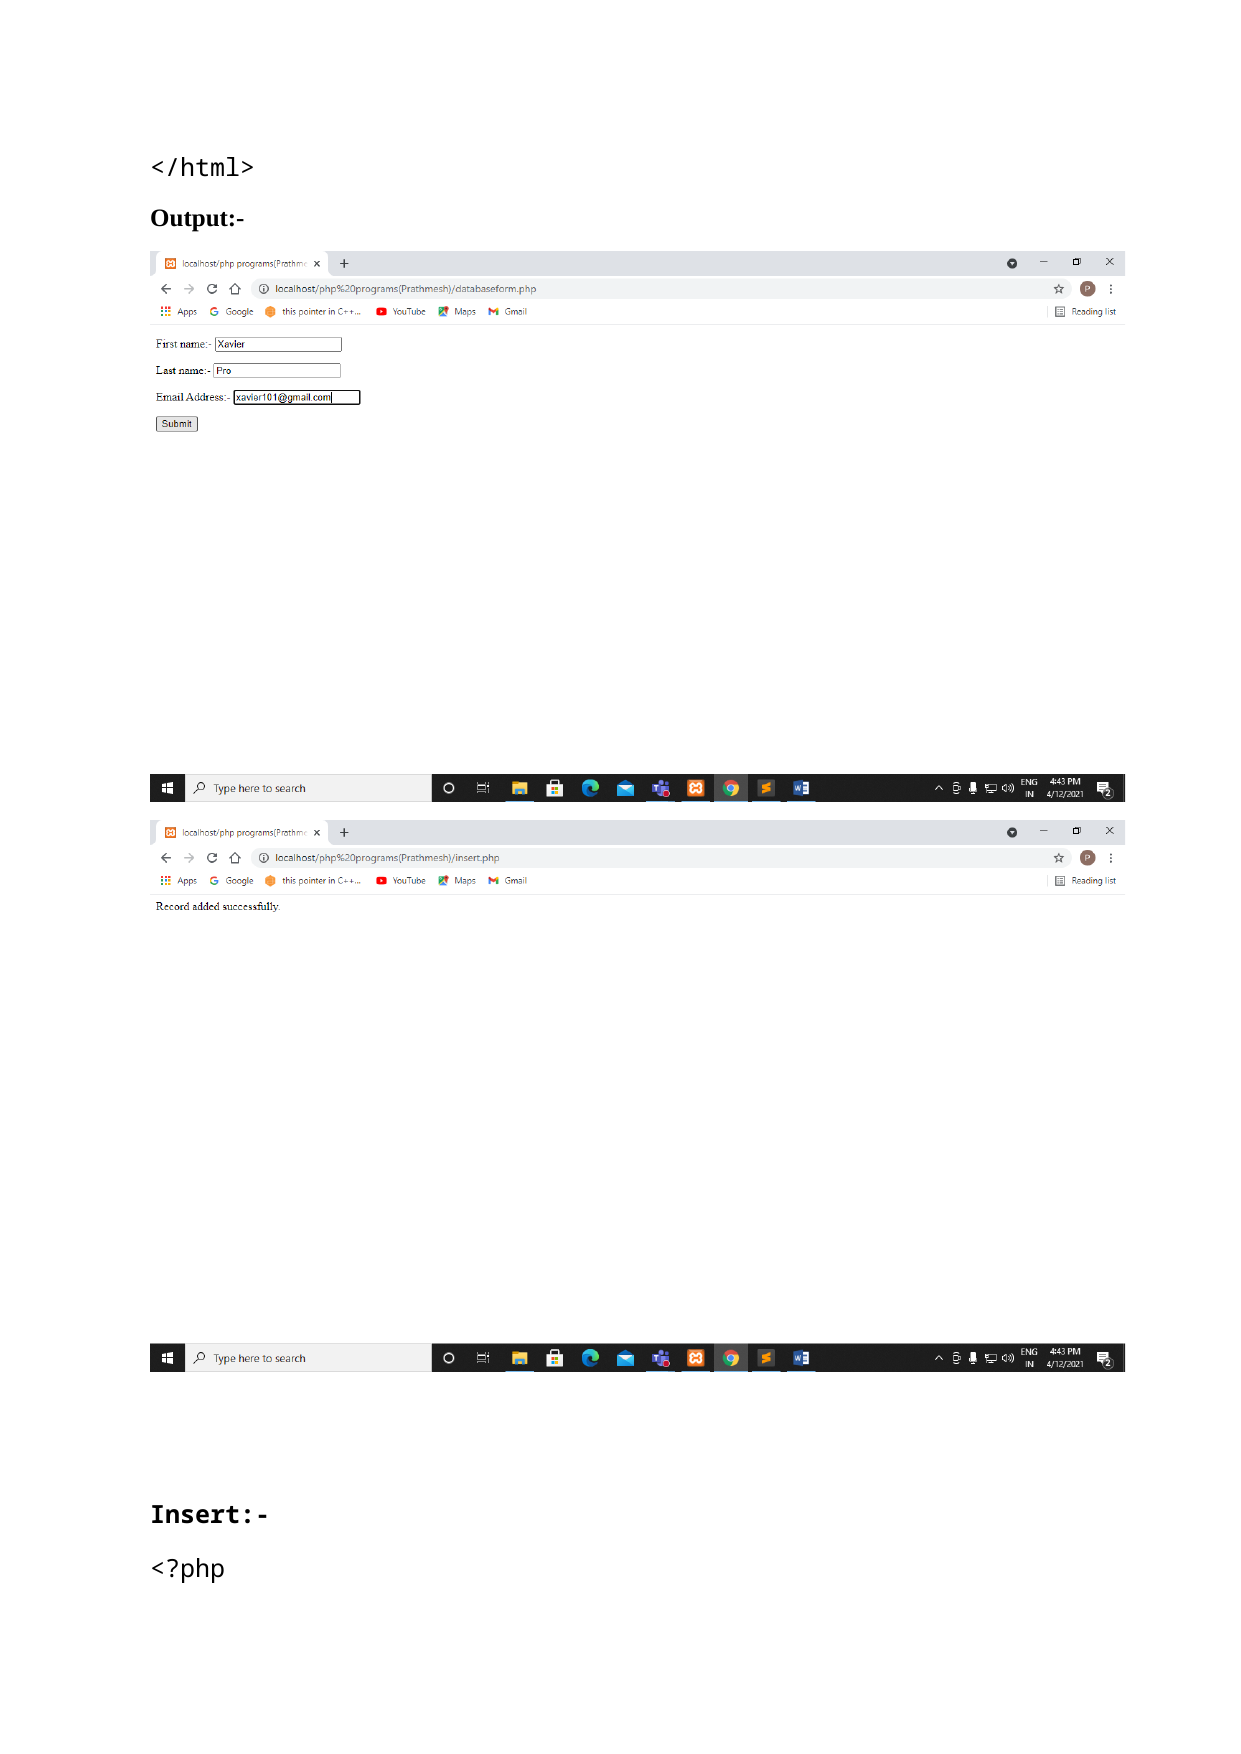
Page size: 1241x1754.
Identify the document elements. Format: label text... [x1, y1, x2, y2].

picture [150, 820, 1125, 1372]
text <?php [150, 1550, 1090, 1584]
text </html> [150, 150, 1090, 184]
text Output:- [150, 203, 1090, 232]
text Insert:- [150, 1497, 1090, 1531]
picture [150, 251, 1125, 802]
